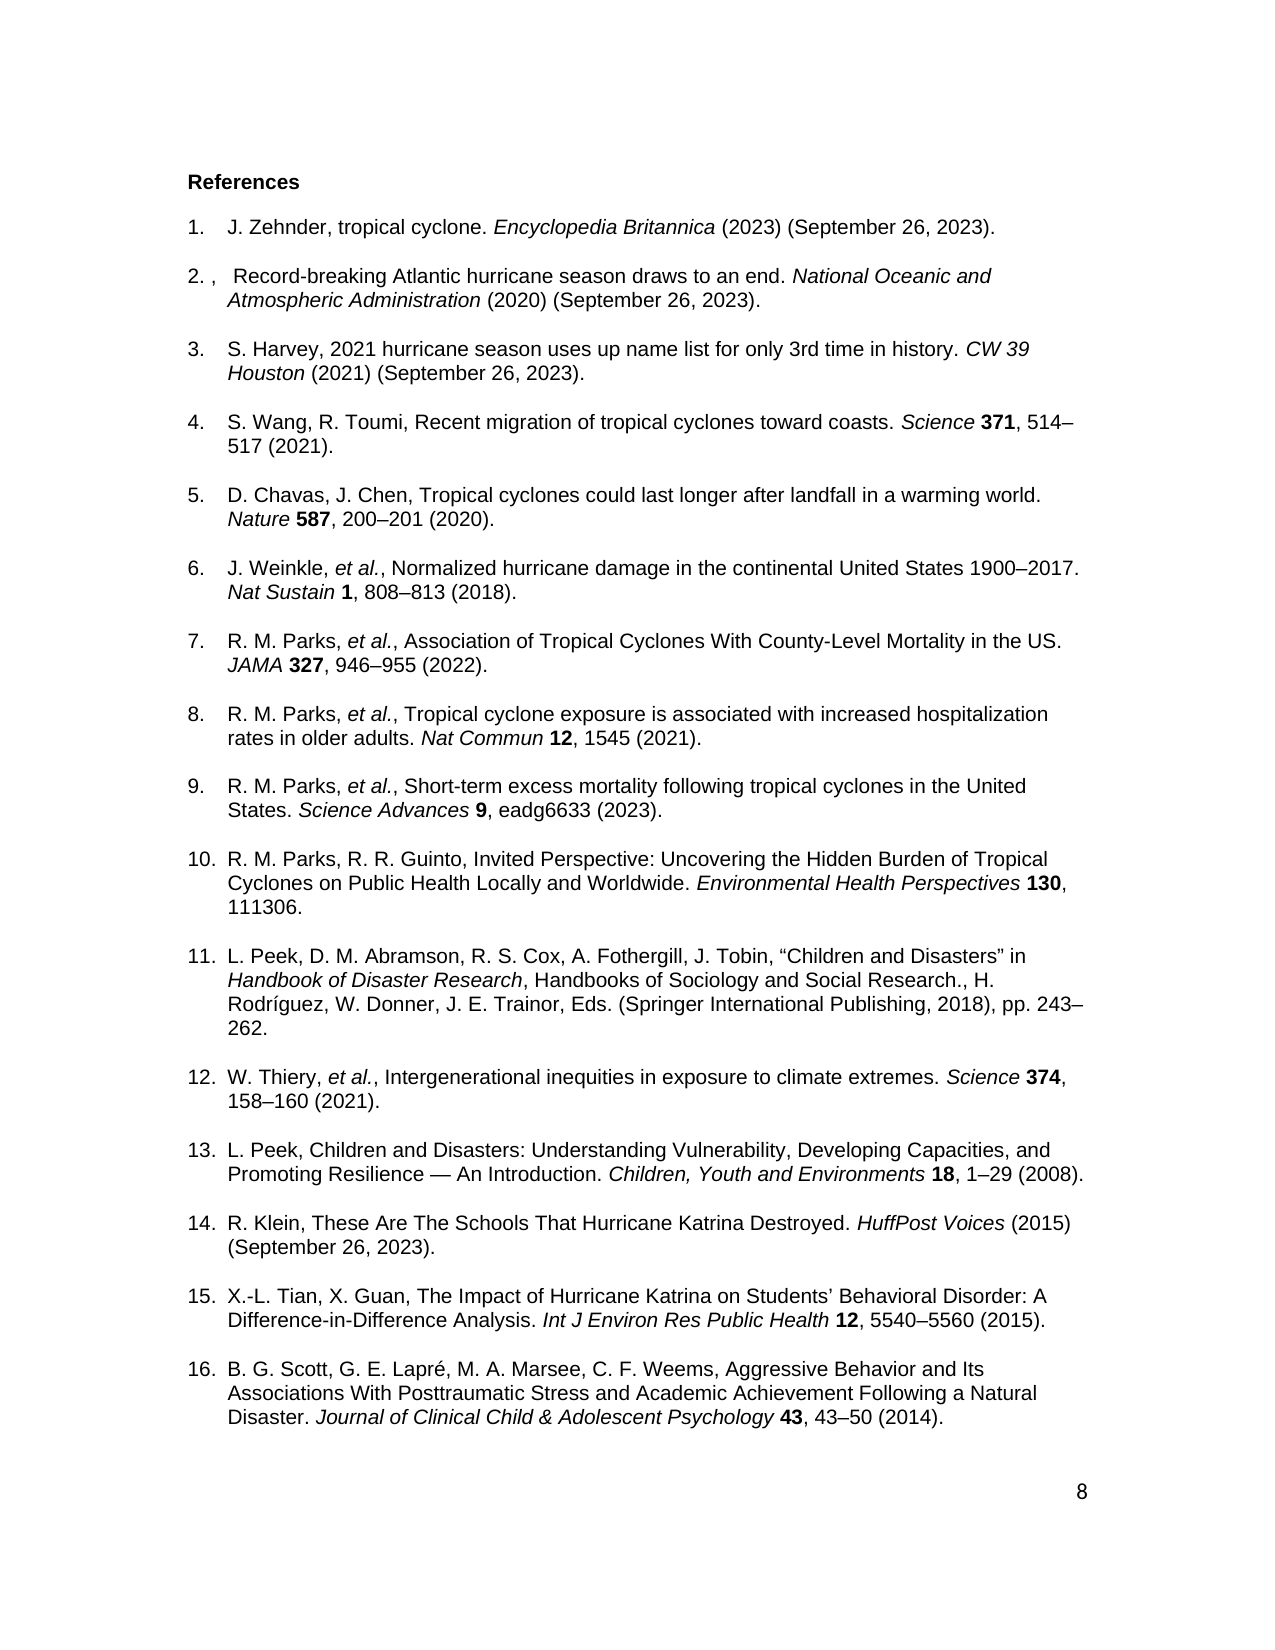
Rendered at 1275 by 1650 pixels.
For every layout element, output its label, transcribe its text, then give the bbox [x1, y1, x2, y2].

text 14. R. Klein, These Are The Schools That Hurricane Katrina Destroyed. HuffPost Voices (2015) (September 26, 2023). [187, 1211, 1087, 1259]
text 16. B. G. Scott, G. E. Lapré, M. A. Marsee, C. F. Weems, Aggressive Behavior and Its Associations With Posttraumatic Stress and Academic Achievement Following a Natural Disaster. Journal of Clinical Child & Adolescent Psychology 43, 43–50 (2014). [187, 1357, 1087, 1428]
text 5. D. Chavas, J. Chen, Tropical cyclones could last longer after landfall in a warming world. Nature 587, 200–201 (2020). [187, 483, 1087, 531]
text 4. S. Wang, R. Toumi, Recent migration of tropical cyclones toward coasts. Science 371, 514–517 (2021). [187, 410, 1087, 458]
text 7. R. M. Parks, et al., Association of Tropical Cyclones With County-Level Mortality in the US. JAMA 327, 946–955 (2022). [187, 628, 1087, 676]
text 9. R. M. Parks, et al., Short-term excess mortality following tropical cyclones in the United States. Science Advances 9, eadg6633 (2023). [187, 774, 1087, 822]
text 6. J. Weinkle, et al., Normalized hurricane damage in the continental United States 1900–2017. Nat Sustain 1, 808–813 (2018). [187, 556, 1087, 603]
text 3. S. Harvey, 2021 hurricane season uses up name list for only 3rd time in history. CW 39 Houston (2021) (September 26, 2023). [187, 337, 1087, 385]
text References [187, 170, 1087, 194]
text 11. L. Peek, D. M. Abramson, R. S. Cox, A. Fothergill, J. Tobin, “Children and Disasters” in Handbook of Disaster Research, Handbooks of Sociology and Social Research., H. Rodríguez, W. Donner, J. E. Trainor, Eds. (Springer International Publishing, 2018), pp. 243–262. [187, 944, 1087, 1040]
text 1. J. Zehnder, tropical cyclone. Encyclopedia Britannica (2023) (September 26, 2023). [187, 215, 1087, 239]
text 13. L. Peek, Children and Disasters: Understanding Vulnerability, Developing Capacities, and Promoting Resilience — An Introduction. Children, Youth and Environments 18, 1–29 (2008). [187, 1138, 1087, 1186]
text 8. R. M. Parks, et al., Tropical cyclone exposure is associated with increased hospitalization rates in older adults. Nat Commun 12, 1545 (2021). [187, 701, 1087, 749]
text 10. R. M. Parks, R. R. Guinto, Invited Perspective: Uncovering the Hidden Burden of Tropical Cyclones on Public Health Locally and Worldwide. Environmental Health Perspectives 130, 111306. [187, 847, 1087, 919]
text 12. W. Thiery, et al., Intergenerational inequities in exposure to climate extremes. Science 374, 158–160 (2021). [187, 1065, 1087, 1113]
text 2. , Record-breaking Atlantic hurricane season draws to an end. National Oceanic and Atmospheric Administration (2020) (September 26, 2023). [187, 264, 1087, 312]
text 15. X.-L. Tian, X. Guan, The Impact of Hurricane Katrina on Students’ Behavioral Disorder: A Difference-in-Difference Analysis. Int J Environ Res Public Health 12, 5540–5560 (2015). [187, 1284, 1087, 1332]
